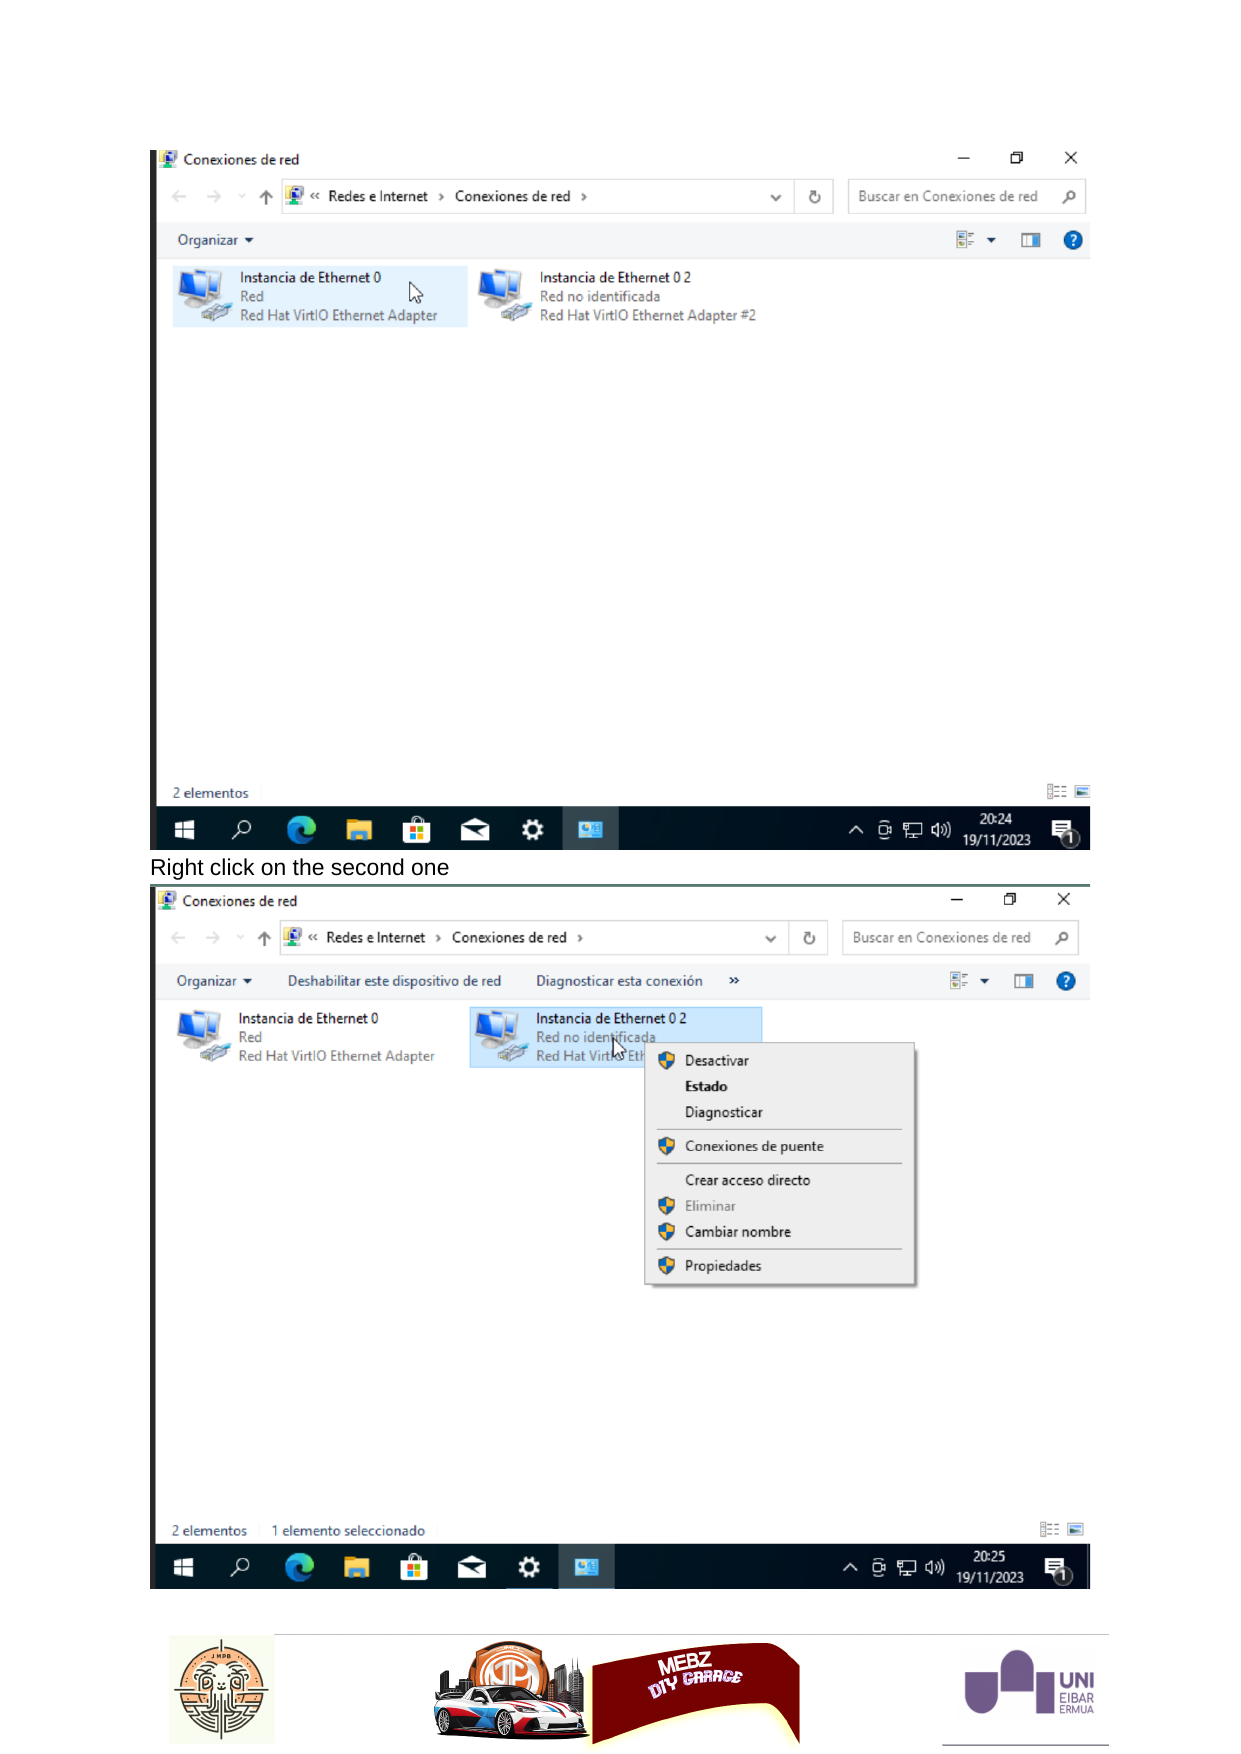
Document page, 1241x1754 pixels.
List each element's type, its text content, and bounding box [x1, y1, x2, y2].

text Right click on the second one [150, 854, 1090, 880]
picture [150, 150, 1091, 850]
picture [150, 884, 1091, 1589]
picture [168, 1625, 1109, 1754]
